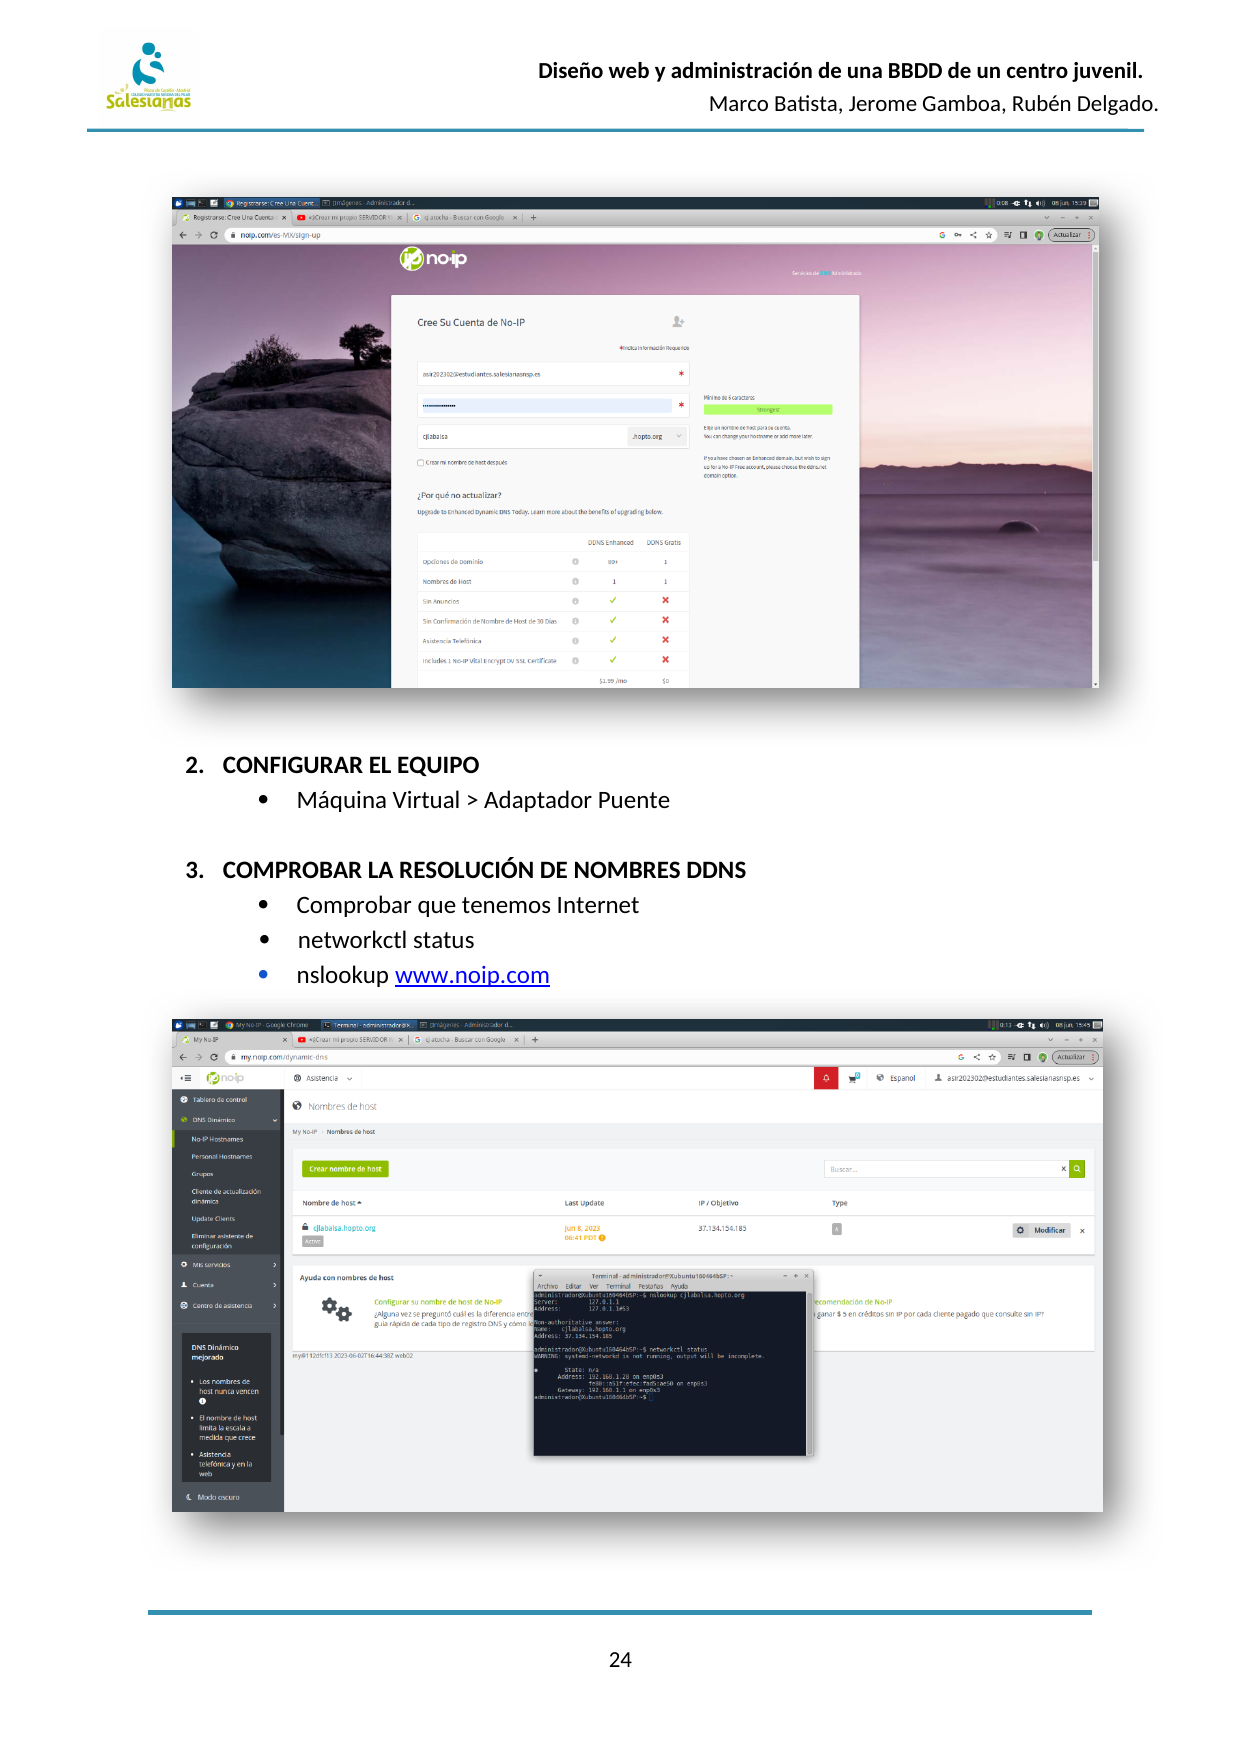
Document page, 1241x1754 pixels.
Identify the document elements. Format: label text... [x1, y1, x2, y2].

picture [172, 1019, 1103, 1512]
list networkctl status [260, 924, 1092, 955]
picture [97, 26, 200, 128]
list Máquina Virtual > Adaptador Puente [259, 784, 1092, 815]
list nslookup www.noip.com [259, 959, 1092, 990]
picture [172, 197, 1099, 688]
list CONFIGURAR EL EQUIPO [185, 749, 1092, 780]
list Comprobar que tenemos Internet [259, 889, 1092, 920]
list COMPROBAR LA RESOLUCIÓN DE NOMBRES DDNS [185, 854, 1092, 885]
